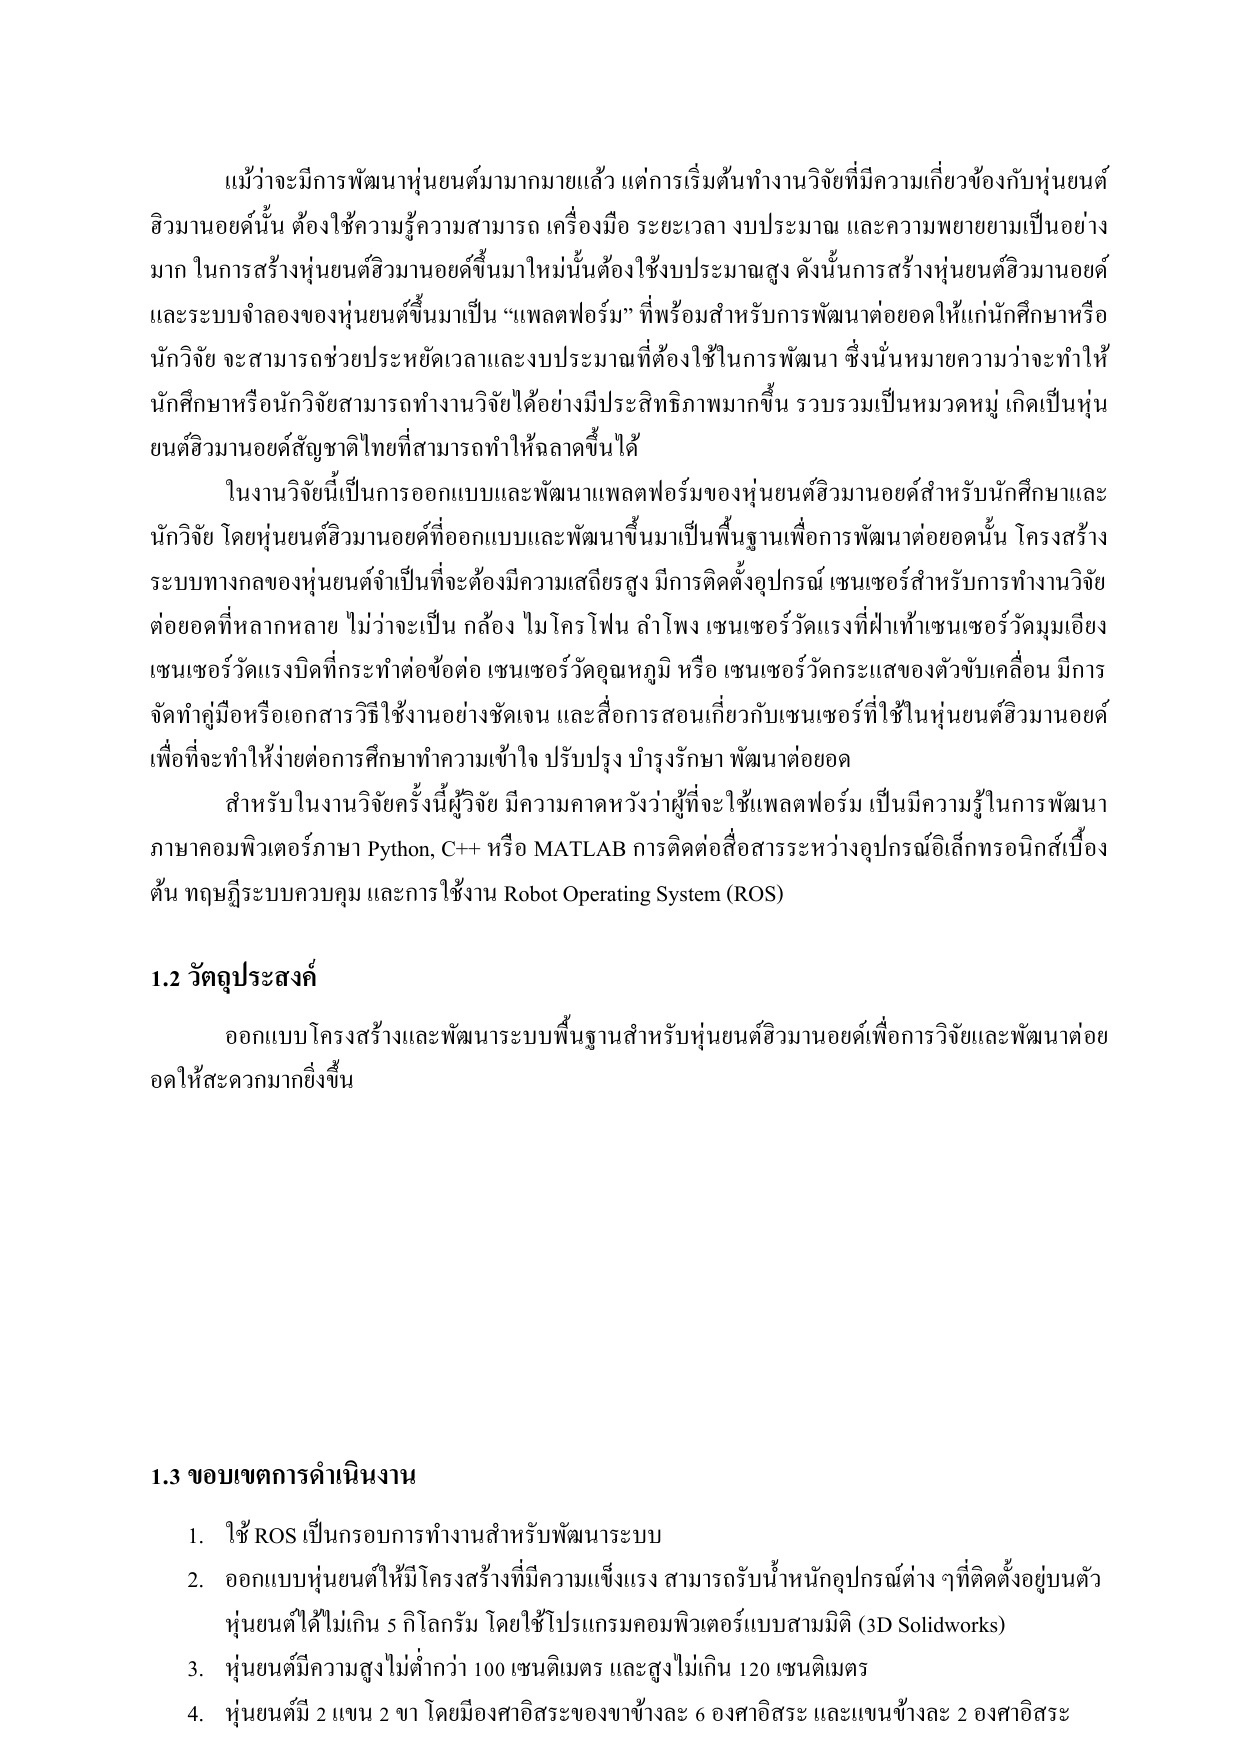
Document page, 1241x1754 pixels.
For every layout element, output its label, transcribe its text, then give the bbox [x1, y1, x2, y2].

text ในงานวิจัยนี้เป็นการออกแบบและพัฒนาแพลตฟอร์มของหุ่นยนต์ฮิวมานอยด์สำหรับนักศึกษาและนักวิจัย โดยหุ่นยนต์ฮิวมานอยด์ที่ออกแบบและพัฒนาขึ้นมาเป็นพื้นฐานเพื่อการพัฒนาต่อยอดนั้น โครงสร้างระบบทางกลของหุ่นยนต์จำเป็นที่จะต้องมีความเสถียรสูง มีการติดตั้งอุปกรณ์ เซนเซอร์สำหรับการทำงานวิจัยต่อยอดที่หลากหลาย ไม่ว่าจะเป็น กล้อง ไมโครโฟน ลำโพง เซนเซอร์วัดแรงที่ฝ่าเท้าเซนเซอร์วัดมุมเอียง เซนเซอร์วัดแรงบิดที่กระทำต่อข้อต่อ เซนเซอร์วัดอุณหภูมิ หรือ เซนเซอร์วัดกระแสของตัวขับเคลื่อน มีการจัดทำคู่มือหรือเอกสารวิธีใช้งานอย่างชัดเจน และสื่อการสอนเกี่ยวกับเซนเซอร์ที่ใช้ในหุ่นยนต์ฮิวมานอยด์ เพื่อที่จะทำให้ง่ายต่อการศึกษาทำความเข้าใจ ปรับปรุง บำรุงรักษา พัฒนาต่อยอด [150, 470, 1108, 776]
subtitle 1.3 ขอบเขตการดำเนินงาน [150, 1451, 1108, 1494]
list ใช้ ROS เป็นกรอบการทำงานสำหรับพัฒนาระบบ [187, 1512, 1108, 1551]
list ออกแบบหุ่นยนต์ให้มีโครงสร้างที่มีความแข็งแรง สามารถรับน้ำหนักอุปกรณ์ต่าง ๆที่ติดตั้งอยู่บนตัวหุ่นยนต์ได้ไม่เกิน 5 กิโลกรัม โดยใช้โปรแกรมคอมพิวเตอร์แบบสามมิติ (3D Solidworks) [187, 1557, 1108, 1640]
text แม้ว่าจะมีการพัฒนาหุ่นยนต์มามากมายแล้ว แต่การเริ่มต้นทำงานวิจัยที่มีความเกี่ยวข้องกับหุ่นยนต์ ฮิวมานอยด์นั้น ต้องใช้ความรู้ความสามารถ เครื่องมือ ระยะเวลา งบประมาณ และความพยายยามเป็นอย่างมาก ในการสร้างหุ่นยนต์ฮิวมานอยด์ขึ้นมาใหม่นั้นต้องใช้งบประมาณสูง ดังนั้นการสร้างหุ่นยนต์ฮิวมานอยด์และระบบจำลองของหุ่นยนต์ขึ้นมาเป็น “แพลตฟอร์ม” ที่พร้อมสำหรับการพัฒนาต่อยอดให้แก่นักศึกษาหรือนักวิจัย จะสามารถช่วยประหยัดเวลาและงบประมาณที่ต้องใช้ในการพัฒนา ซึ่งนั่นหมายความว่าจะทำให้นักศึกษาหรือนักวิจัยสามารถทำงานวิจัยได้อย่างมีประสิทธิภาพมากขึ้น รวบรวมเป็นหมวดหมู่ เกิดเป็นหุ่นยนต์ฮิวมานอยด์สัญชาติไทยที่สามารถทำให้ฉลาดขึ้นได้ [150, 159, 1108, 464]
list หุ่นยนต์มี 2 แขน 2 ขา โดยมีองศาอิสระของขาข้างละ 6 องศาอิสระ และแขนข้างละ 2 องศาอิสระ [187, 1690, 1108, 1729]
text สำหรับในงานวิจัยครั้งนี้ผู้วิจัย มีความคาดหวังว่าผู้ที่จะใช้แพลตฟอร์ม เป็นมีความรู้ในการพัฒนาภาษาคอมพิวเตอร์ภาษา Python, C++ หรือ MATLAB การติดต่อสื่อสารระหว่างอุปกรณ์อิเล็กทรอนิกส์เบื้องต้น ทฤษฏีระบบควบคุม และการใช้งาน Robot Operating System (ROS) [150, 782, 1108, 909]
subtitle 1.2 วัตถุประสงค์ [150, 953, 1108, 995]
text ออกแบบโครงสร้างและพัฒนาระบบพื้นฐานสำหรับหุ่นยนต์ฮิวมานอยด์เพื่อการวิจัยและพัฒนาต่อยอดให้สะดวกมากยิ่งขึ้น [150, 1014, 1108, 1097]
list หุ่นยนต์มีความสูงไม่ต่ำกว่า 100 เซนติเมตร และสูงไม่เกิน 120 เซนติเมตร [187, 1646, 1108, 1685]
